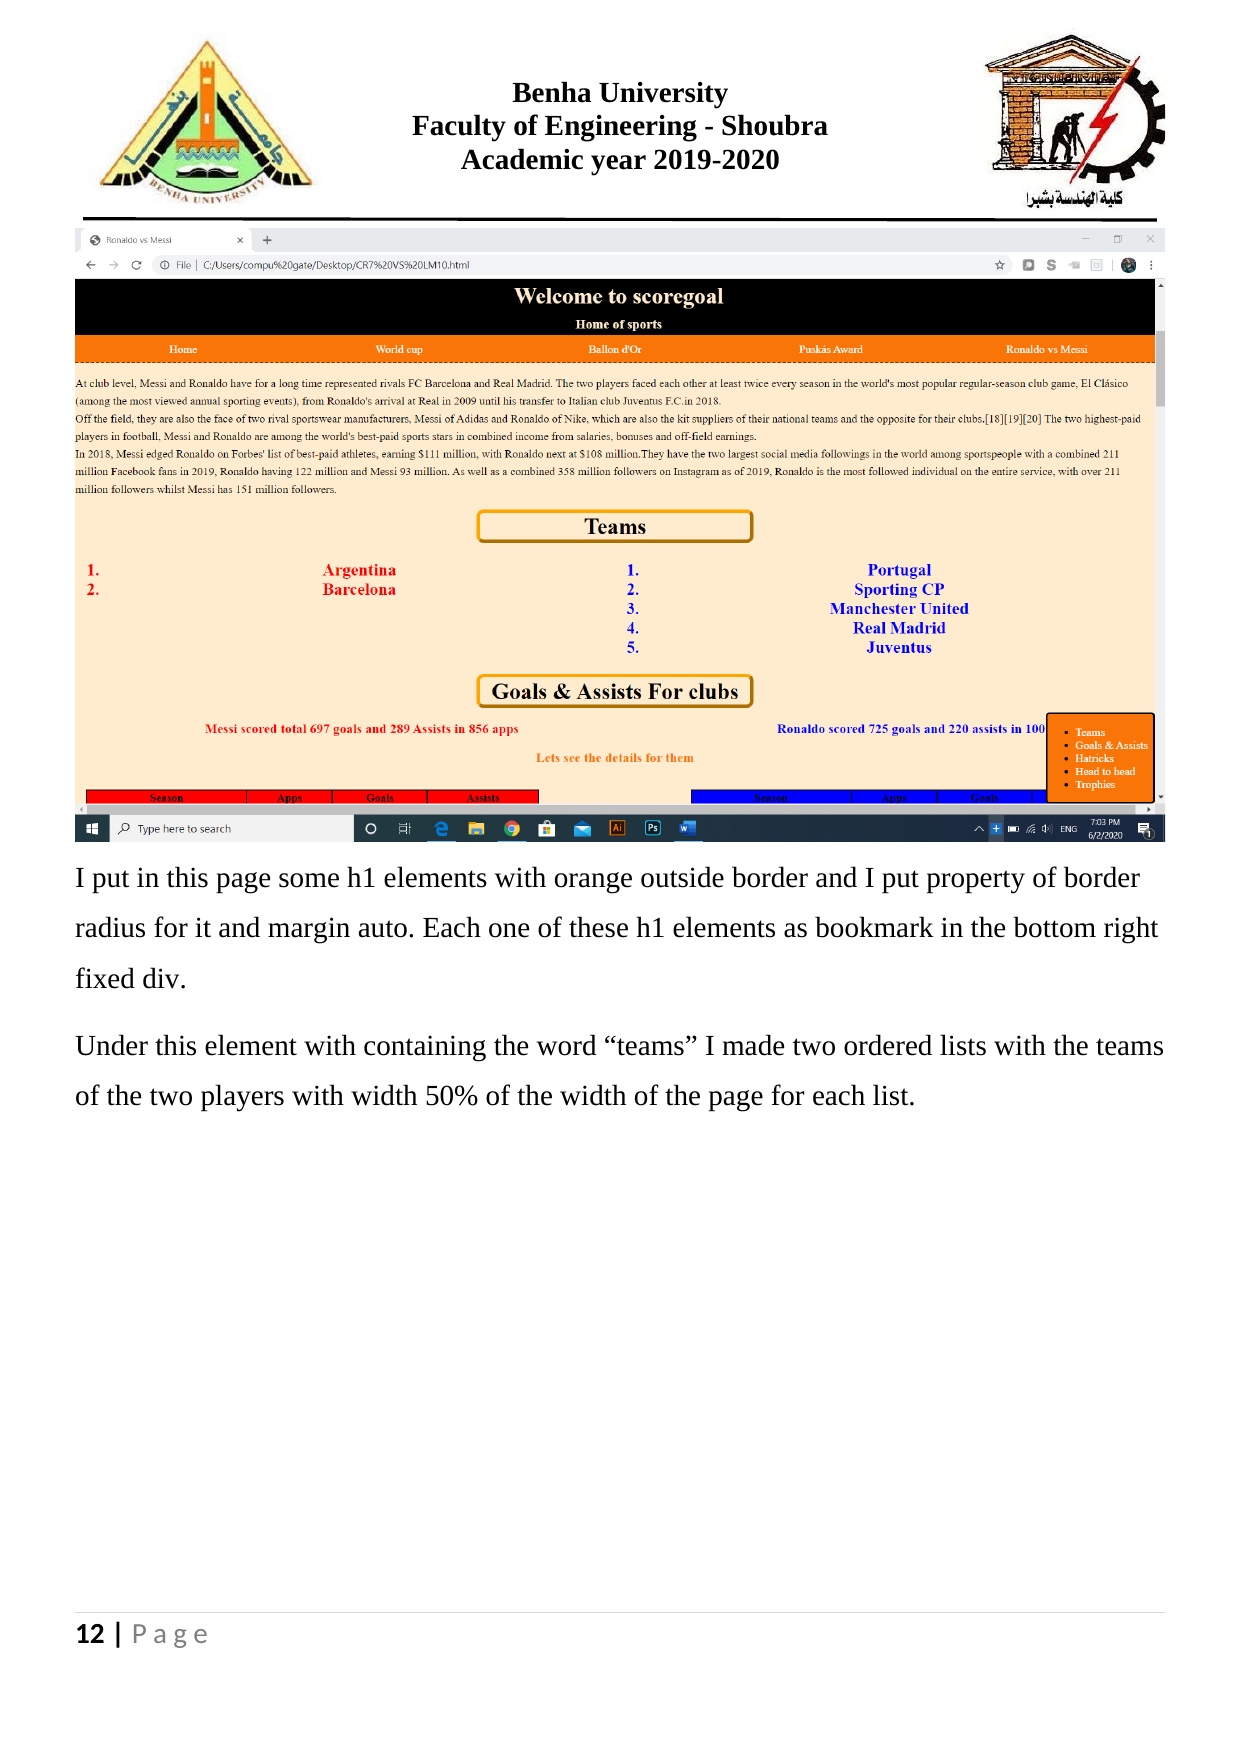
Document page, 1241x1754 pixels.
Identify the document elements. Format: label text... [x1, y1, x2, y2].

text I put in this page some h1 elements with orange outside border and I put property of border radius for it and margin auto. Each one of these h1 elements as bookmark in the bottom right fixed div. [75, 860, 1165, 994]
picture [75, 10, 335, 204]
picture [75, 228, 1166, 842]
picture [958, 28, 1166, 223]
text Under this element with containing the word “teams” I made two ordered lists with the teams of the two players with width 50% of the width of the page for each list. [75, 1028, 1165, 1112]
